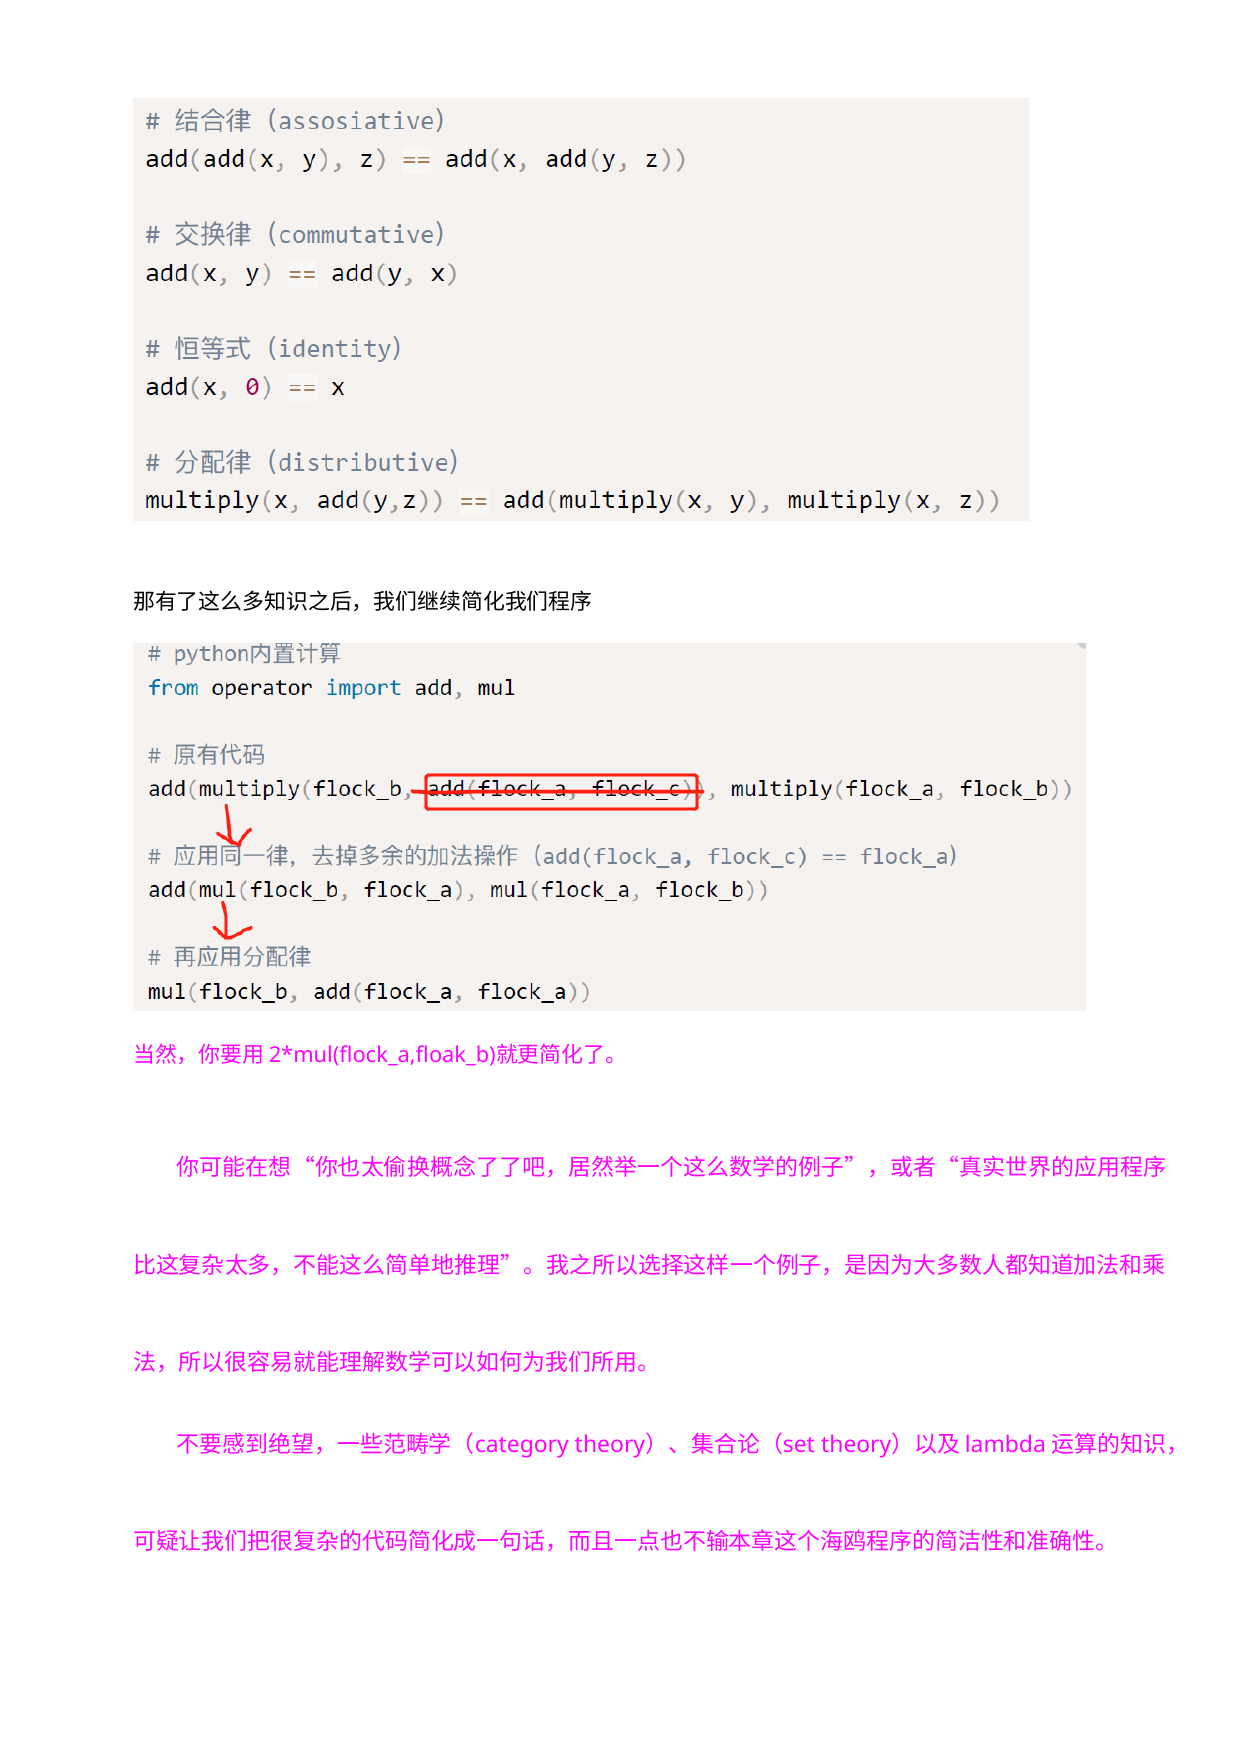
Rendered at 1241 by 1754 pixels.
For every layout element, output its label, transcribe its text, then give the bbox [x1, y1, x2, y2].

text 不要感到绝望，一些范畴学（category theory）、集合论（set theory）以及lambda 运算的知识，可疑让我们把很复杂的代码简化成一句话，而且⼀点也不输本章这个海鸥程序的简洁性和准确性。 [133, 1410, 1167, 1572]
text 当然，你要用2*mul(flock_a,floak_b)就更简化了。 [133, 1037, 1167, 1069]
text 你可能在想“你也太偷换概念了了吧，居然举⼀个这么数学的例子”，或者“真实世界的应用程序⽐这复杂太多，不能这么简单地推理”。我之所以选择这样⼀个例⼦，是因为大多数人都知道加法和乘法，所以很容易就能理解数学可以如何为我们所用。 [133, 1133, 1167, 1393]
picture [132, 643, 1087, 1011]
text 那有了这么多知识之后，我们继续简化我们程序 [133, 583, 1167, 616]
picture [132, 98, 1030, 521]
